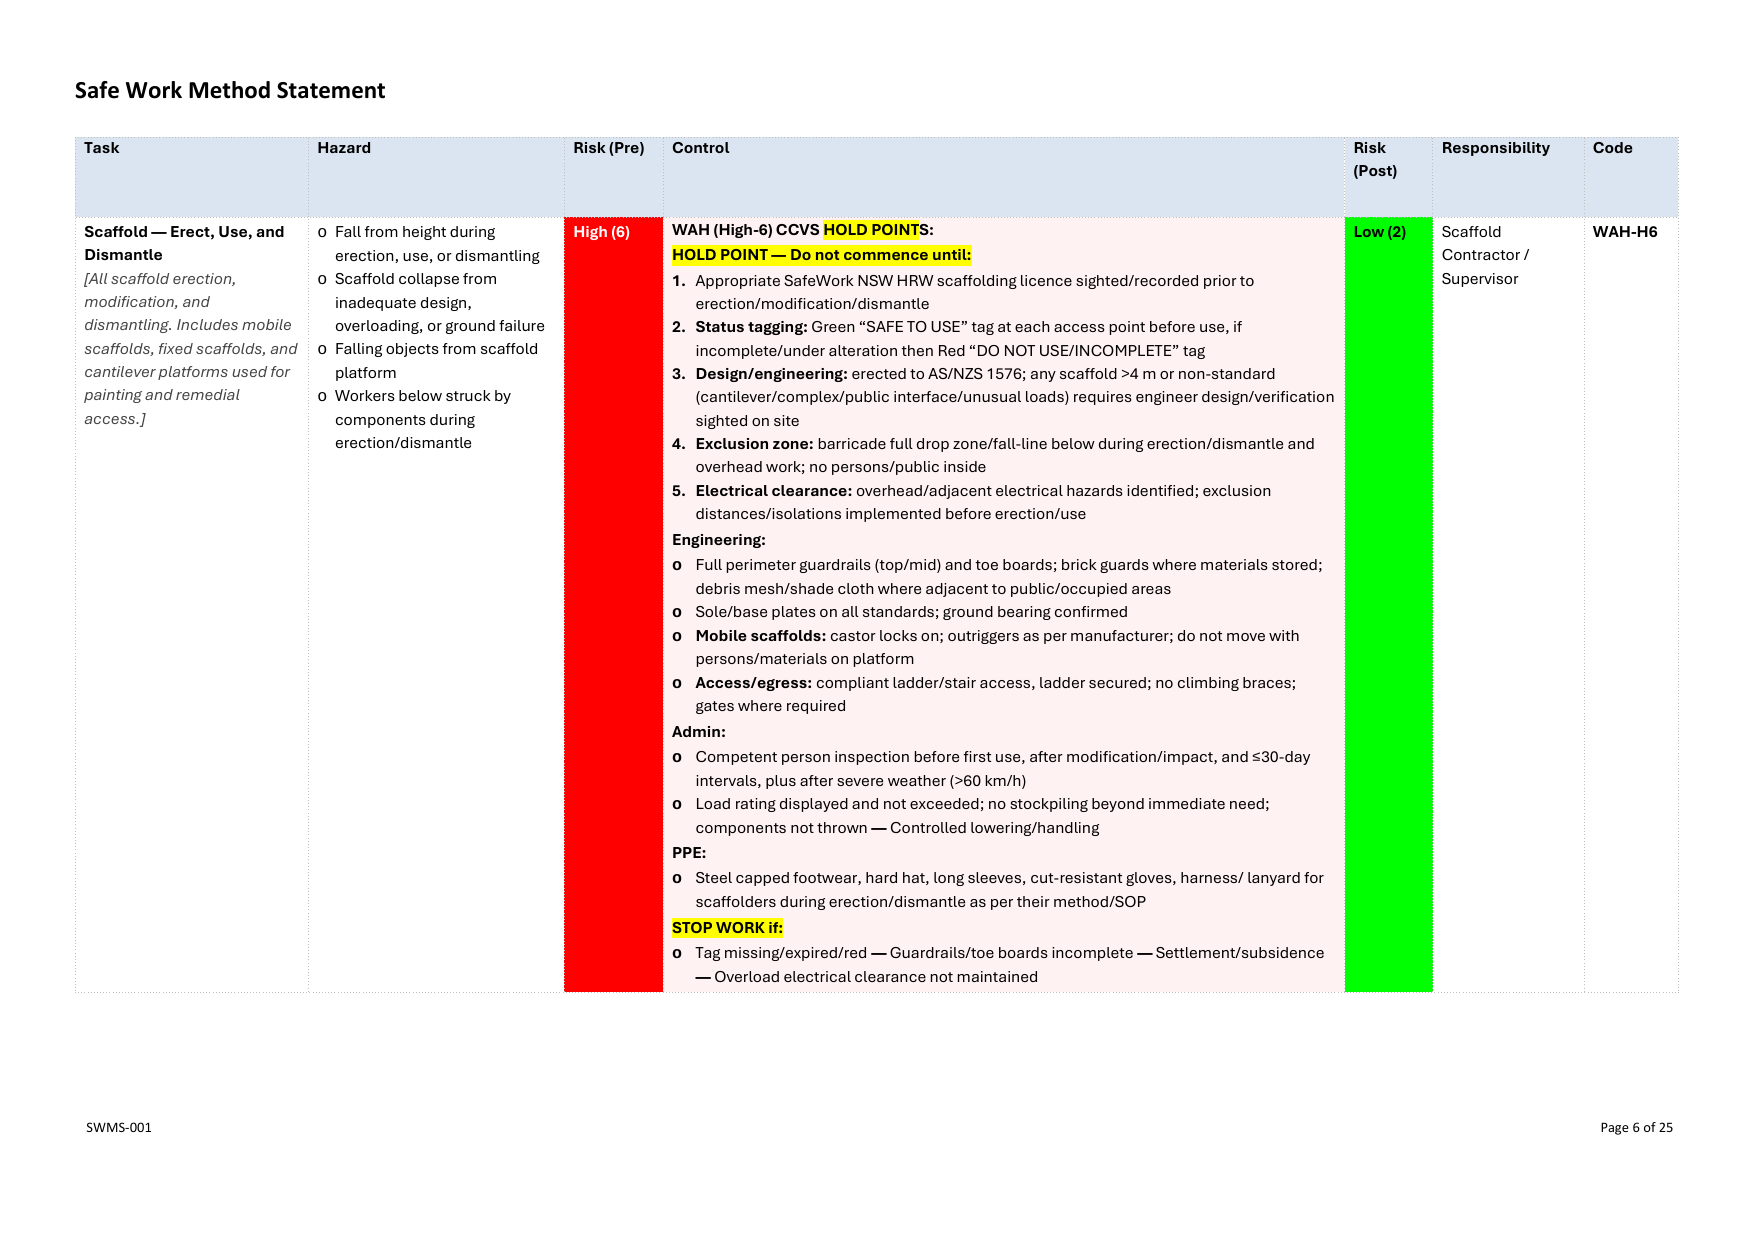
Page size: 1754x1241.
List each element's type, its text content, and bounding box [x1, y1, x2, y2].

table_cell WAH-H6 [1584, 217, 1678, 992]
table_cell Fall from height during erection, use, or dismantling Scaffold collapse from inadequate design, overloading, or ground failure Falling objects from scaffold platform Workers below struck by components during erection/dismantle [308, 217, 564, 992]
table_header Hazard [308, 137, 564, 217]
table_cell Low (2) [1345, 217, 1433, 992]
table_header Risk (Post) [1345, 137, 1433, 217]
table_header Task [75, 137, 308, 217]
table_header Risk (Pre) [564, 137, 663, 217]
table_cell High (6) [564, 217, 663, 992]
table_cell Scaffold — Erect, Use, and Dismantle [All scaffold erection, modification, and dismantling. Includes mobile scaffolds, fixed scaffolds, and cantilever platforms used for painting and remedial access.] [75, 217, 308, 992]
table_header Responsibility [1433, 137, 1584, 217]
table_header Code [1584, 137, 1678, 217]
table_cell WAH (High-6) CCVS HOLD POINTS: HOLD POINT — Do not commence until: Appropriate SafeWork NSW HRW scaffolding licence sighted/recorded prior to erection/modification/dismantle Status tagging: Green “SAFE TO USE” tag at each access point before use, if incomplete/under alteration then Red “DO NOT USE/INCOMPLETE” tag Design/engineering: erected to AS/NZS 1576; any scaffold >4 m or non-standard (cantilever/complex/public interface/unusual loads) requires engineer design/verification sighted on site Exclusion zone: barricade full drop zone/fall-line below during erection/dismantle and overhead work; no persons/public inside Electrical clearance: overhead/adjacent electrical hazards identified; exclusion distances/isolations implemented before erection/use Engineering: Full perimeter guardrails (top/mid) and toe boards; brick guards where materials stored; debris mesh/shade cloth where adjacent to public/occupied areas Sole/base plates on all standards; ground bearing confirmed Mobile scaffolds: castor locks on; outriggers as per manufacturer; do not move with persons/materials on platform Access/egress: compliant ladder/stair access, ladder secured; no climbing braces; gates where required Admin: Competent person inspection before first use, after modification/impact, and ≤30-day intervals, plus after severe weather (>60 km/h) Load rating displayed and not exceeded; no stockpiling beyond immediate need; components not thrown — Controlled lowering/handling PPE: Steel capped footwear, hard hat, long sleeves, cut-resistant gloves, harness/ lanyard for scaffolders during erection/dismantle as per their method/SOP STOP WORK if: Tag missing/expired/red — Guardrails/toe boards incomplete — Settlement/subsidence — Overload electrical clearance not maintained [663, 217, 1344, 992]
table_header Control [663, 137, 1344, 217]
table_cell Scaffold Contractor / Supervisor [1433, 217, 1584, 992]
